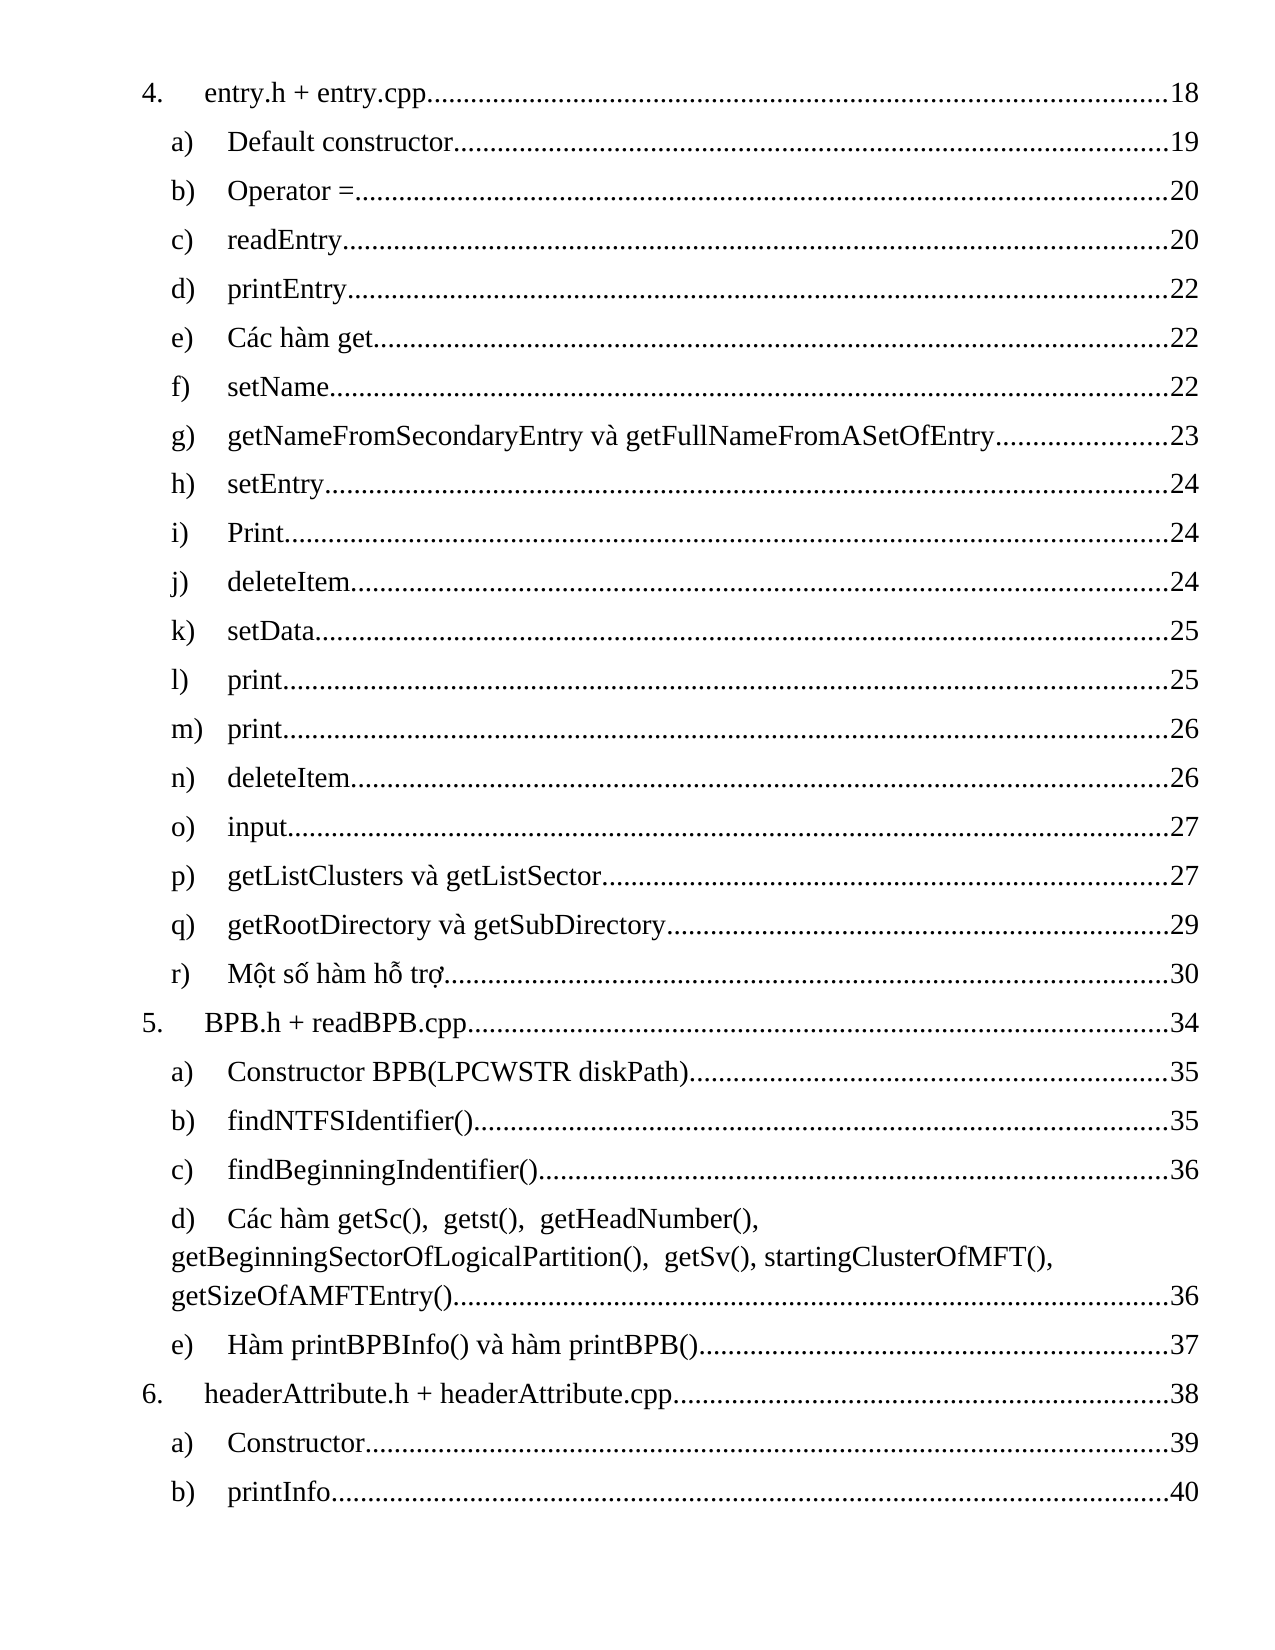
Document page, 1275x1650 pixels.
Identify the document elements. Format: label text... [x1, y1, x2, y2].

text n) deleteItem 26 [171, 760, 1200, 794]
text b) Operator = 20 [171, 173, 1200, 206]
text 6. headerAttribute.h + headerAttribute.cpp 38 [142, 1376, 1200, 1409]
text 4. entry.h + entry.cpp 18 [142, 75, 1200, 108]
text q) getRootDirectory và getSubDirectory 29 [171, 907, 1200, 941]
text l) print 25 [171, 662, 1200, 696]
text b) printInfo 40 [171, 1474, 1200, 1507]
text c) readEntry 20 [171, 222, 1200, 255]
text k) setData 25 [171, 613, 1200, 647]
text m) print 26 [171, 711, 1200, 745]
text e) Các hàm get 22 [171, 320, 1200, 353]
text g) getNameFromSecondaryEntry và getFullNameFromASetOfEntry 23 [171, 418, 1200, 451]
text 5. BPB.h + readBPB.cpp 34 [142, 1005, 1200, 1039]
text f) setName 22 [171, 369, 1200, 402]
text p) getListClusters và getListSector 27 [171, 858, 1200, 892]
text d) Các hàm getSc(), getst(), getHeadNumber(), getBeginningSectorOfLogicalPartition(), getSv(), startingClusterOfMFT(), getSizeOfAMFTEntry() 36 [171, 1201, 1200, 1312]
text j) deleteItem 24 [171, 564, 1200, 598]
text a) Constructor BPB(LPCWSTR diskPath) 35 [171, 1054, 1200, 1088]
text a) Default constructor 19 [171, 124, 1200, 157]
text d) printEntry 22 [171, 271, 1200, 304]
text b) findNTFSIdentifier() 35 [171, 1103, 1200, 1137]
text o) input 27 [171, 809, 1200, 843]
text a) Constructor 39 [171, 1425, 1200, 1458]
text e) Hàm printBPBInfo() và hàm printBPB() 37 [171, 1327, 1200, 1361]
text h) setEntry 24 [171, 467, 1200, 500]
text c) findBeginningIndentifier() 36 [171, 1152, 1200, 1186]
text i) Print 24 [171, 516, 1200, 549]
text r) Một số hàm hỗ trợ 30 [171, 956, 1200, 990]
